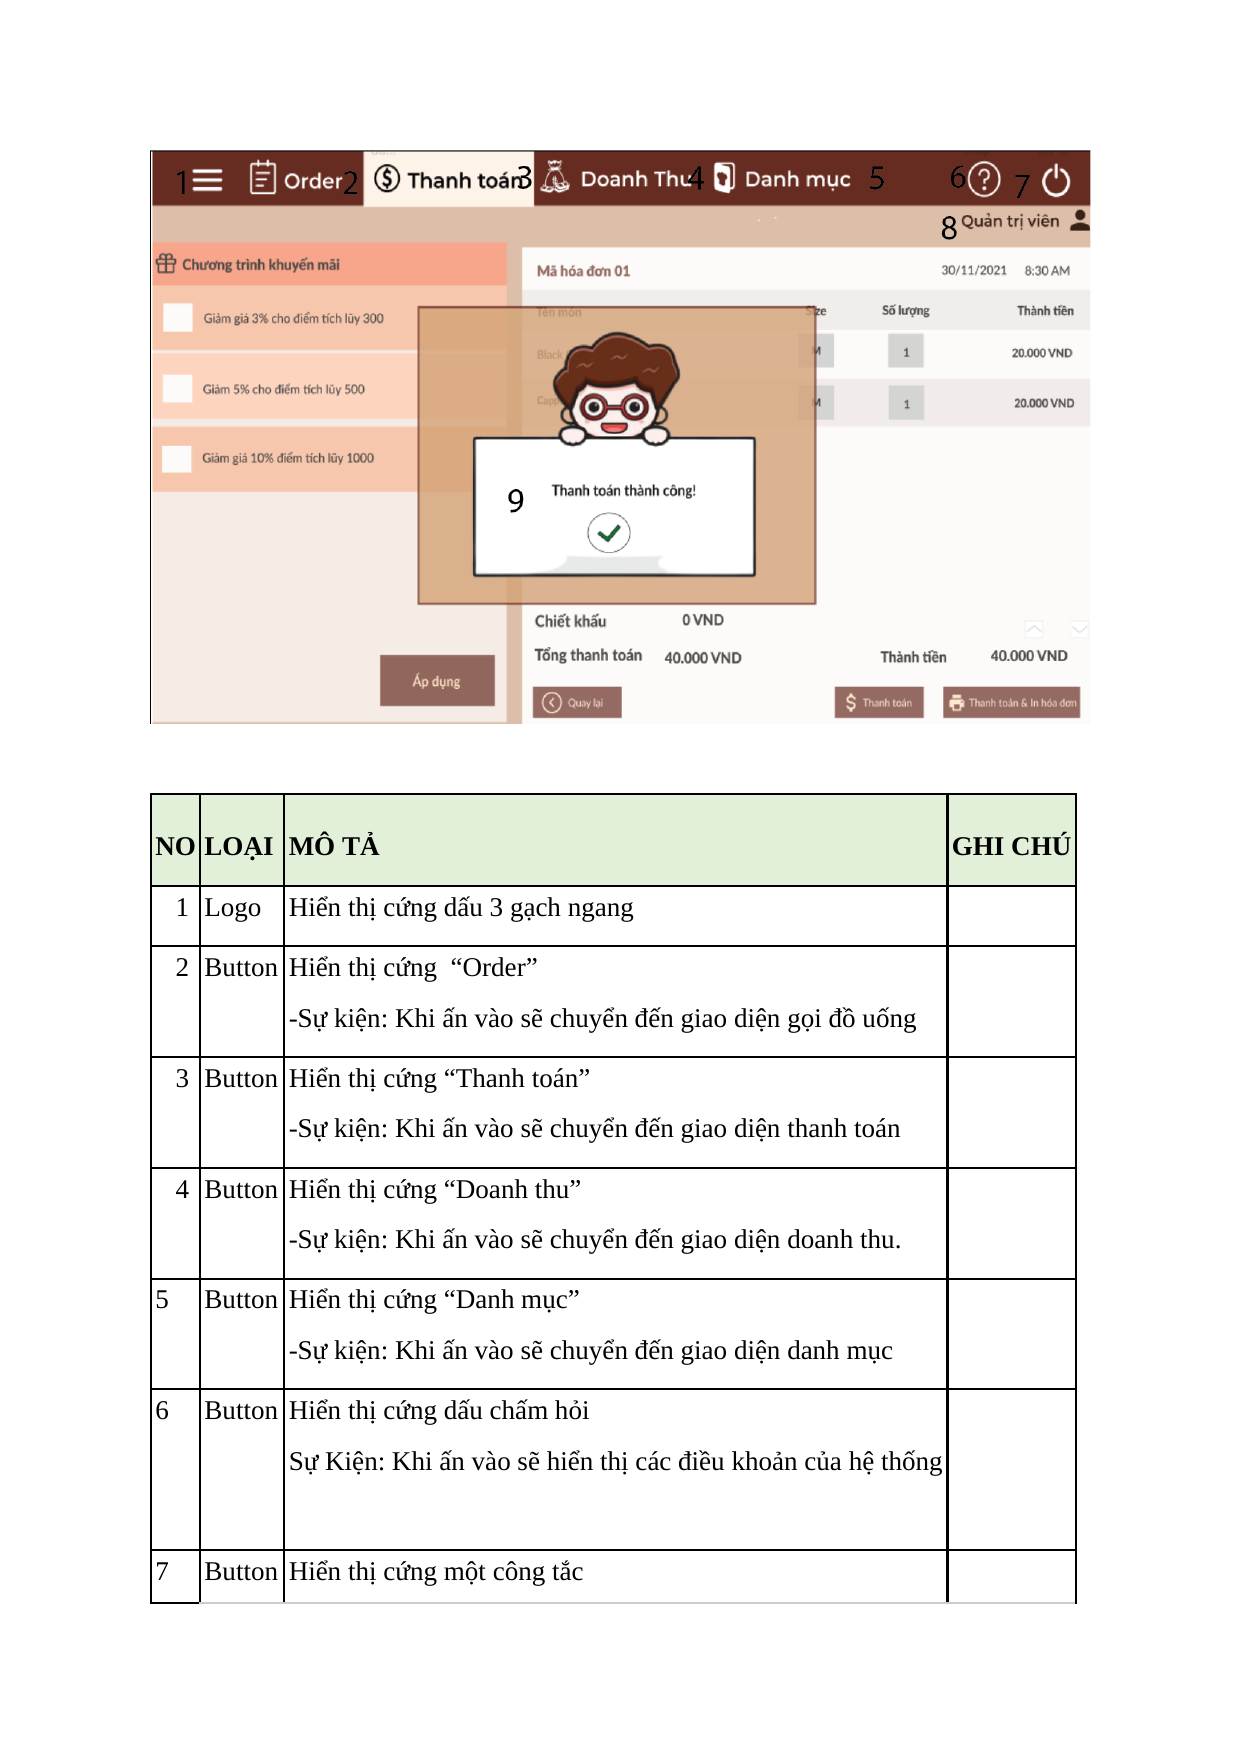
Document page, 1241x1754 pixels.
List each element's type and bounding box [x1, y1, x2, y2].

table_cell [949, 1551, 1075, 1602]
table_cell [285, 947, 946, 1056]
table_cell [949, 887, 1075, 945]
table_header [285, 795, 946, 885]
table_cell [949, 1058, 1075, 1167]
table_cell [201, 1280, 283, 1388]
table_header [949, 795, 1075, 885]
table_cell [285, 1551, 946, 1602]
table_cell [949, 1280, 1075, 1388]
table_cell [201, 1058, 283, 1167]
picture [150, 150, 1091, 724]
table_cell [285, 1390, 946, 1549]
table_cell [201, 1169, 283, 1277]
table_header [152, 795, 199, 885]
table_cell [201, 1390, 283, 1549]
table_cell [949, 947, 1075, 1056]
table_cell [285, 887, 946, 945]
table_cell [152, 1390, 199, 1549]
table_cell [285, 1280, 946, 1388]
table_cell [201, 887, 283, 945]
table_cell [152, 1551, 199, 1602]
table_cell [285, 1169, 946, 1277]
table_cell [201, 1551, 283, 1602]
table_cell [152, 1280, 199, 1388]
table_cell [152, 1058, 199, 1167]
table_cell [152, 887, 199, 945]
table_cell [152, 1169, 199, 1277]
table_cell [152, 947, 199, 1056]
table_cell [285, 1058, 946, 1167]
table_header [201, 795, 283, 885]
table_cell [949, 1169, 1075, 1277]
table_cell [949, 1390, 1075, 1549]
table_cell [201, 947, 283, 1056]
